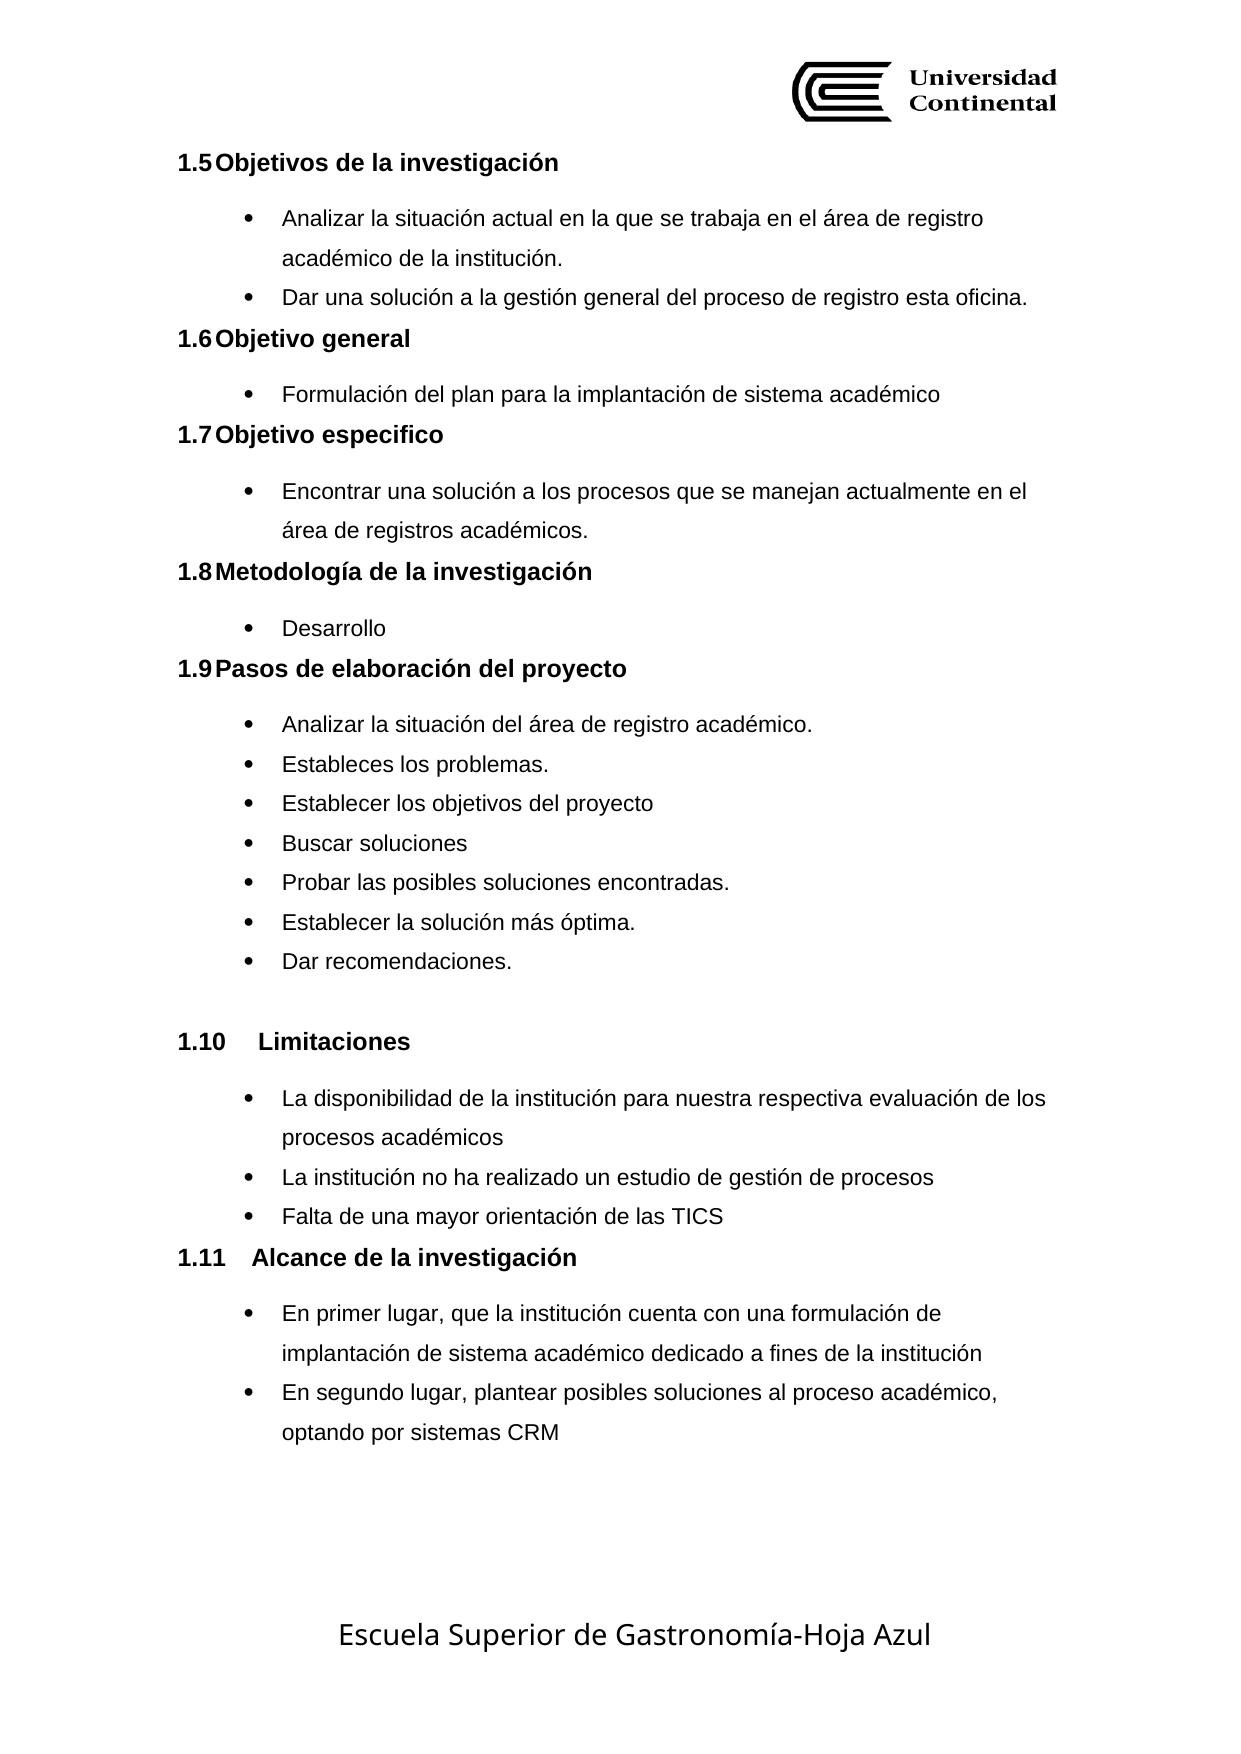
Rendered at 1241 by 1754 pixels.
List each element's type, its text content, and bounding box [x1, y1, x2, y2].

list La institución no ha realizado un estudio de gestión de procesos [244, 1164, 1063, 1190]
list La disponibilidad de la institución para nuestra respectiva evaluación de los procesos académicos [244, 1085, 1063, 1151]
subtitle Objetivos de la investigación [177, 148, 1063, 176]
picture [785, 55, 1063, 128]
list Analizar la situación del área de registro académico. [244, 711, 1063, 738]
list Formulación del plan para la implantación de sistema académico [244, 381, 1063, 407]
subtitle Metodología de la investigación [177, 557, 1063, 586]
list Probar las posibles soluciones encontradas. [244, 869, 1063, 896]
list Dar una solución a la gestión general del proceso de registro esta oficina. [244, 284, 1063, 310]
subtitle Objetivo especifico [177, 421, 1063, 449]
list En segundo lugar, plantear posibles soluciones al proceso académico, optando por sistemas CRM [244, 1379, 1063, 1445]
list Establecer la solución más óptima. [244, 909, 1063, 935]
list En primer lugar, que la institución cuenta con una formulación de implantación de sistema académico dedicado a fines de la institución [244, 1300, 1063, 1366]
list Dar recomendaciones. [244, 948, 1063, 975]
list Buscar soluciones [244, 830, 1063, 856]
subtitle Alcance de la investigación [177, 1243, 1063, 1271]
list Encontrar una solución a los procesos que se manejan actualmente en el área de registros académicos. [244, 478, 1063, 544]
subtitle Objetivo general [177, 323, 1063, 352]
subtitle Limitaciones [177, 1027, 1063, 1056]
list Falta de una mayor orientación de las TICS [244, 1203, 1063, 1229]
list Desarrollo [244, 614, 1063, 641]
subtitle Pasos de elaboración del proyecto [177, 654, 1063, 683]
list Estableces los problemas. [244, 751, 1063, 777]
list Analizar la situación actual en la que se trabaja en el área de registro académico de la institución. [244, 205, 1063, 271]
list Establecer los objetivos del proyecto [244, 790, 1063, 817]
